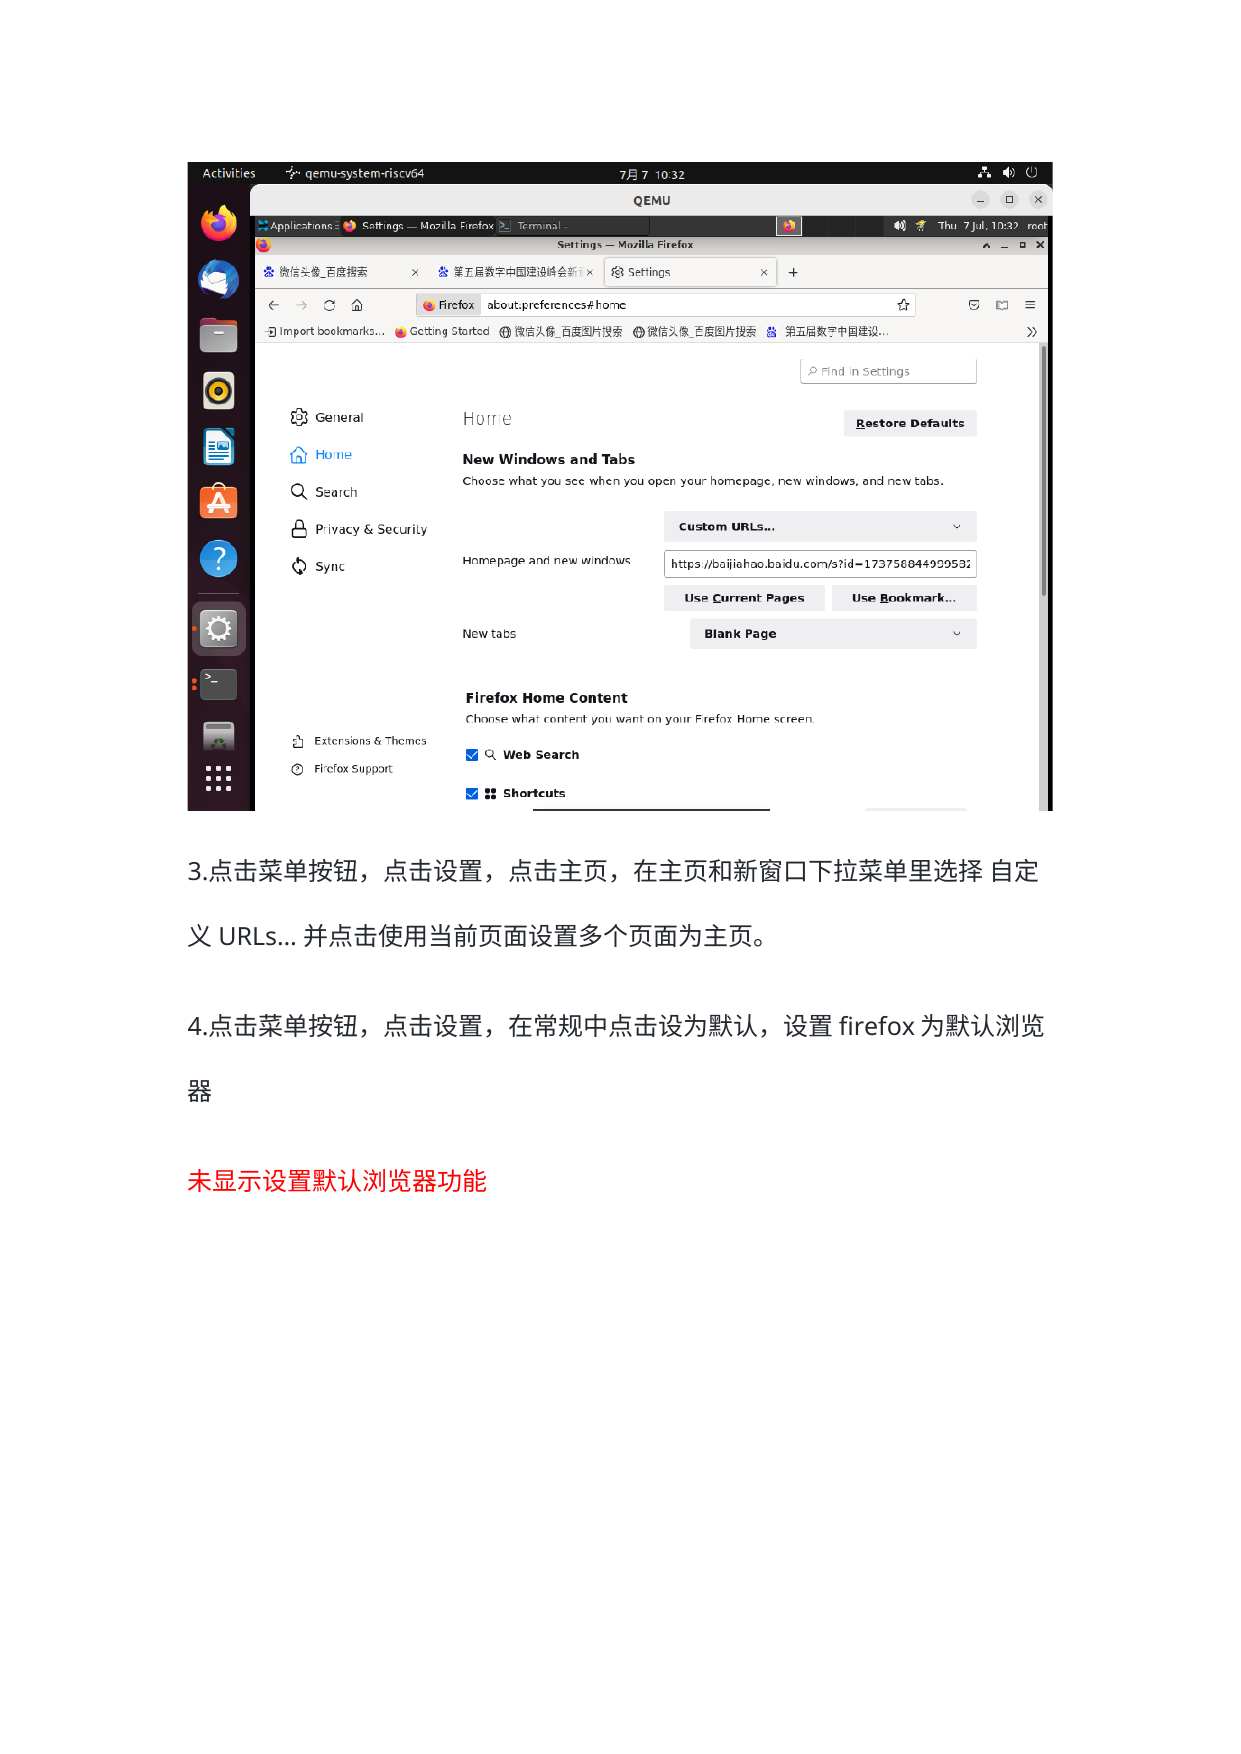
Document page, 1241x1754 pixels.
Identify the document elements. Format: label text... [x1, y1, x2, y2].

text 3.点击菜单按钮，点击设置，点击主页，在主页和新窗口下拉菜单里选择 自定义 URLs… 并点击使用当前页面设置多个页面为主页。 [187, 837, 1053, 967]
picture [187, 162, 1053, 811]
text 未显示设置默认浏览器功能 [187, 1147, 1053, 1212]
text 4.点击菜单按钮，点击设置，在常规中点击设为默认，设置firefox为默认浏览器 [187, 992, 1053, 1122]
